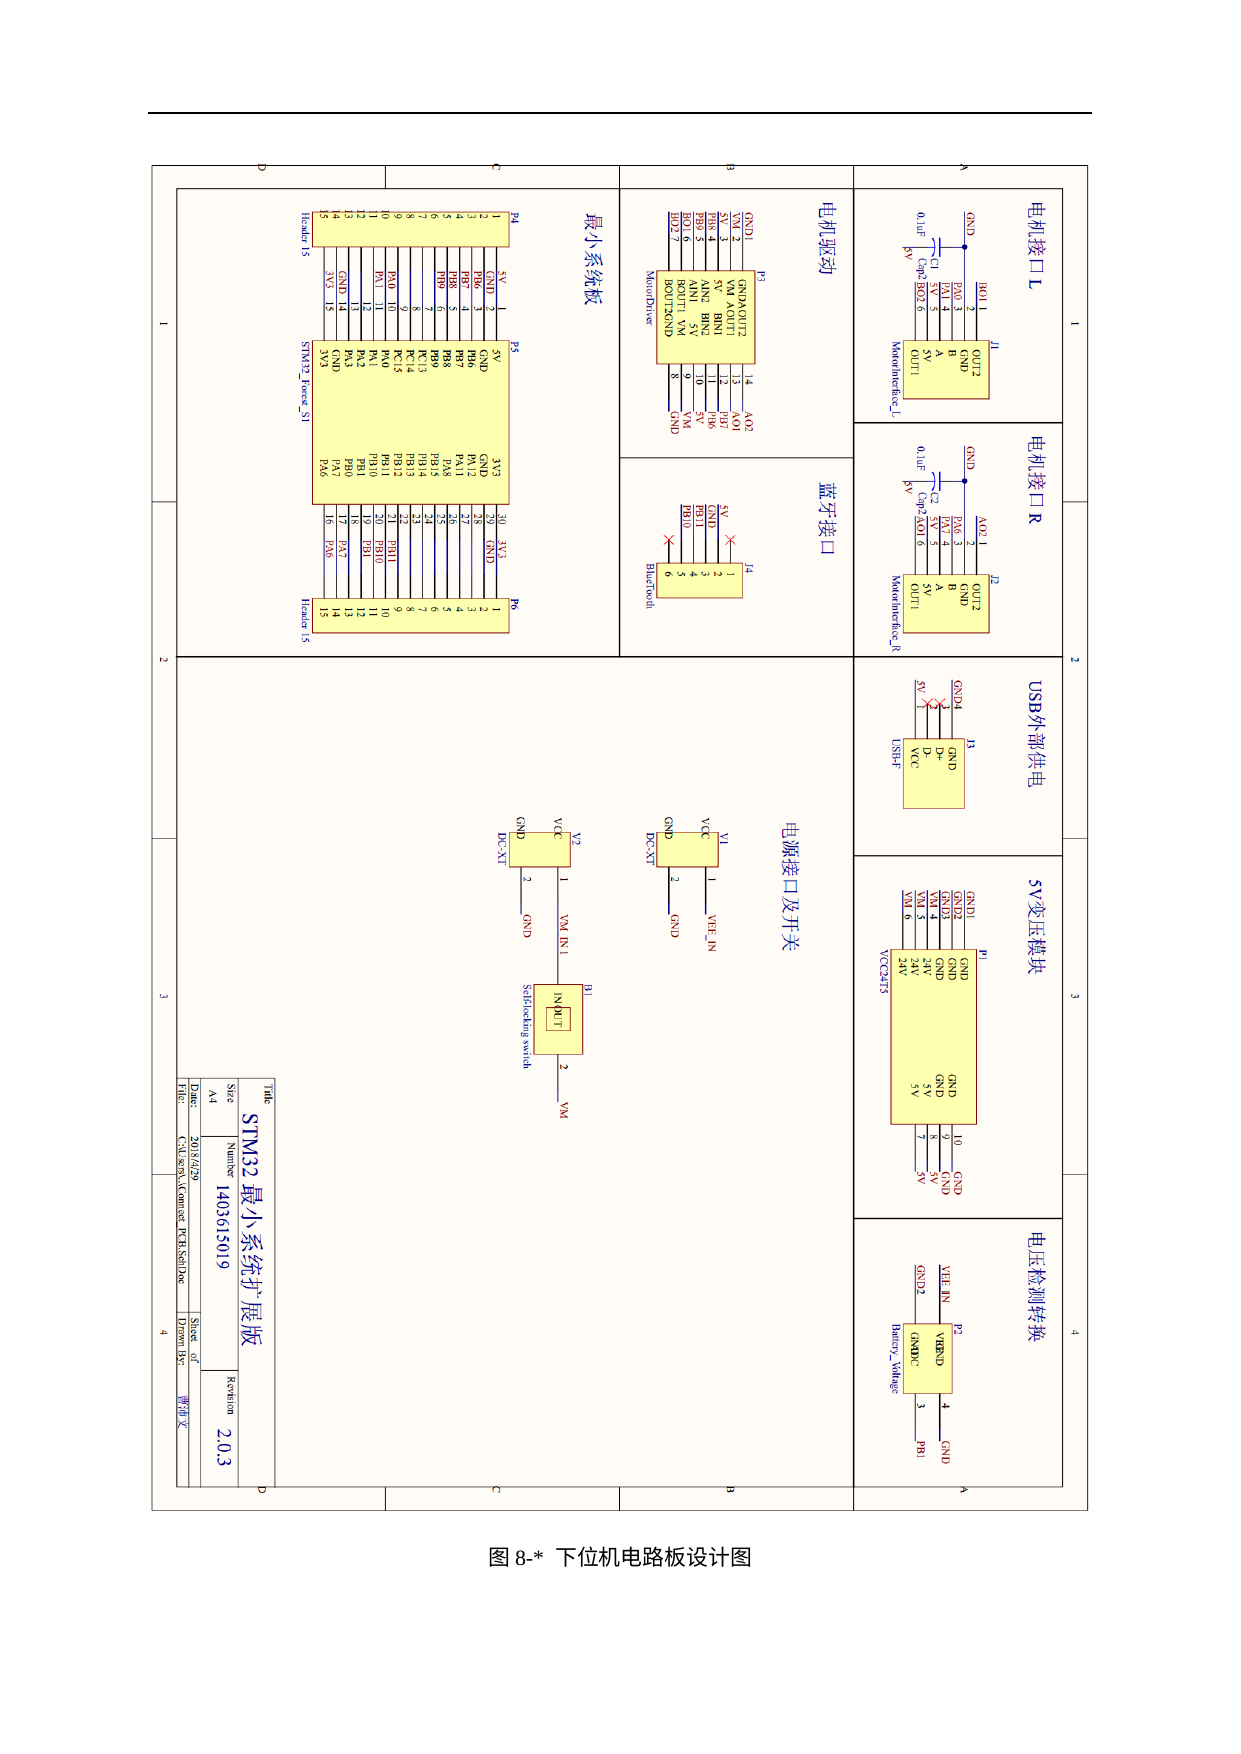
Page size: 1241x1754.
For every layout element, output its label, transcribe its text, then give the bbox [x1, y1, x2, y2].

picture [148, 162, 1092, 1514]
text 图8-* 下位机电路板设计图 [148, 1539, 1092, 1572]
